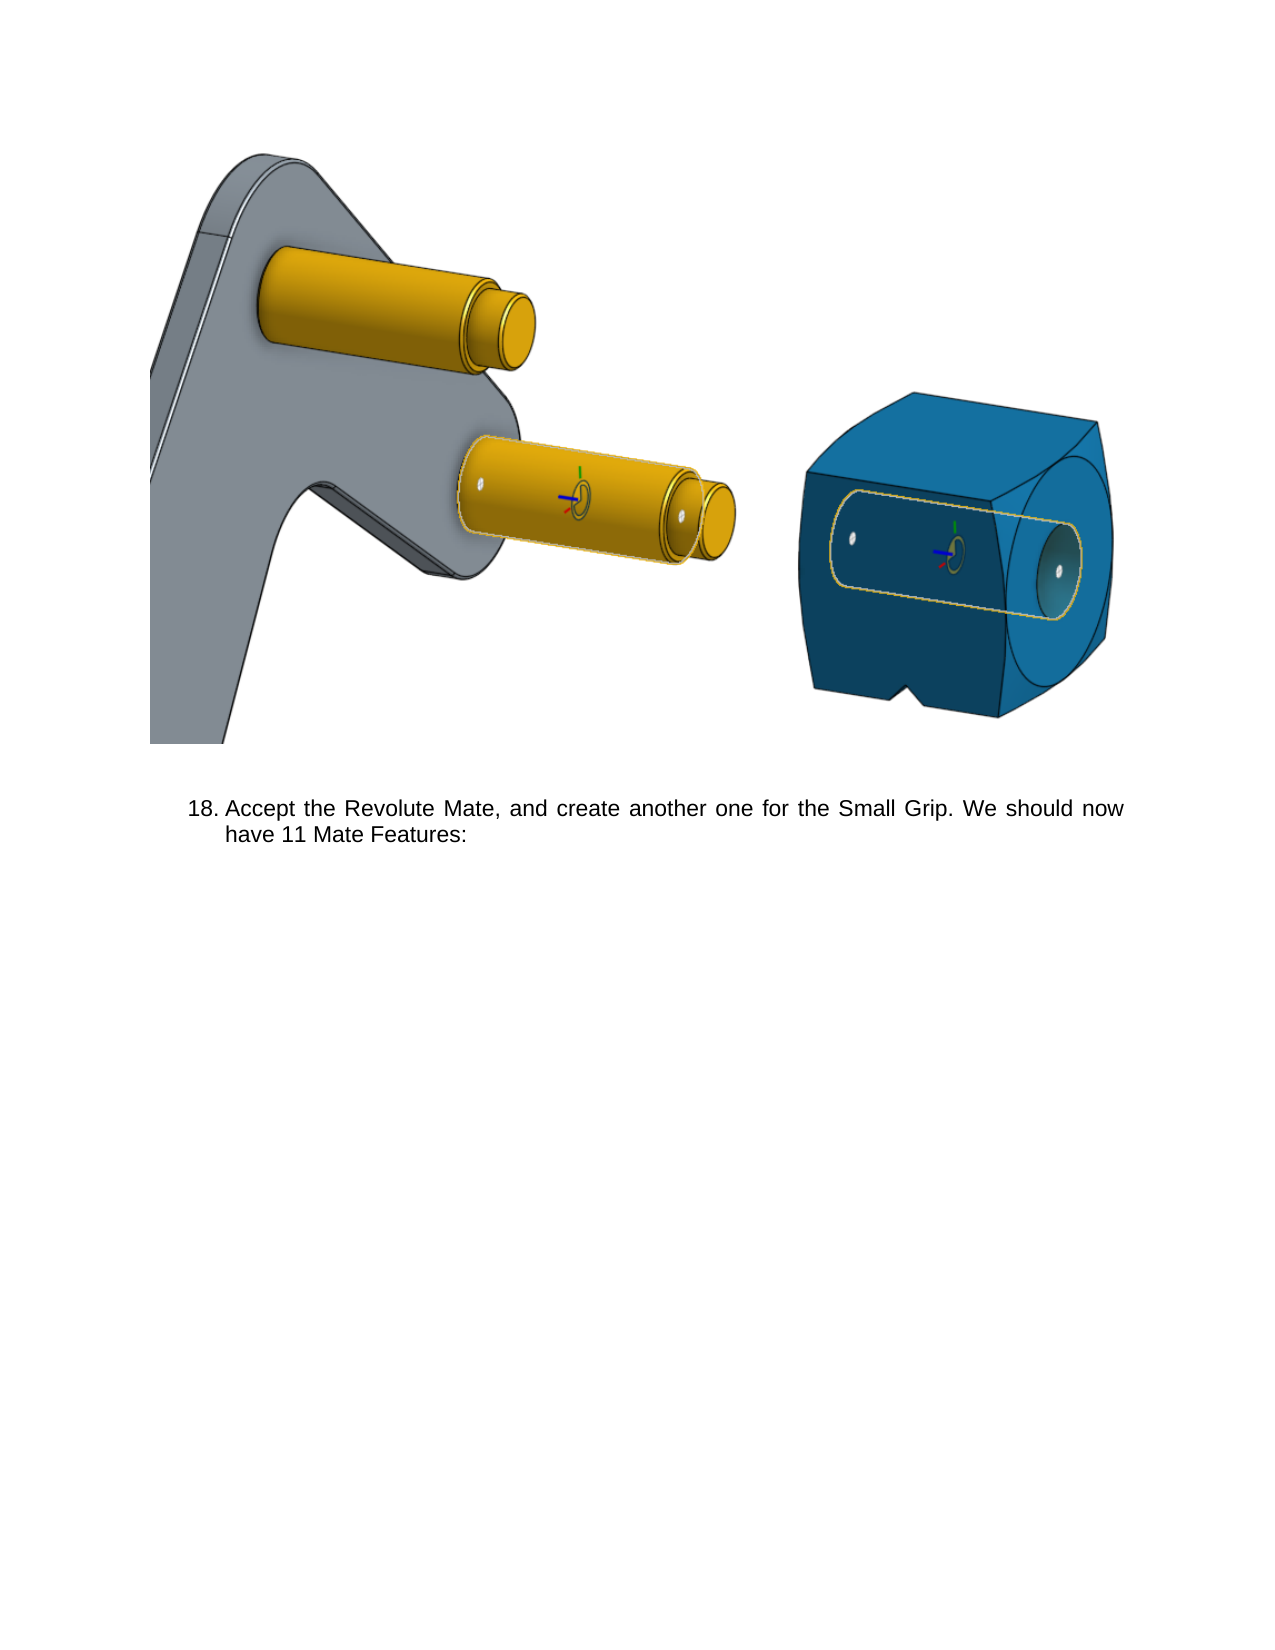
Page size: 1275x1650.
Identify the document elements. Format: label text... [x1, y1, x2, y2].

picture [150, 150, 1125, 744]
list Accept the Revolute Mate, and create another one for the Small Grip. We should now have 11 Mate Features: [187, 795, 1125, 848]
